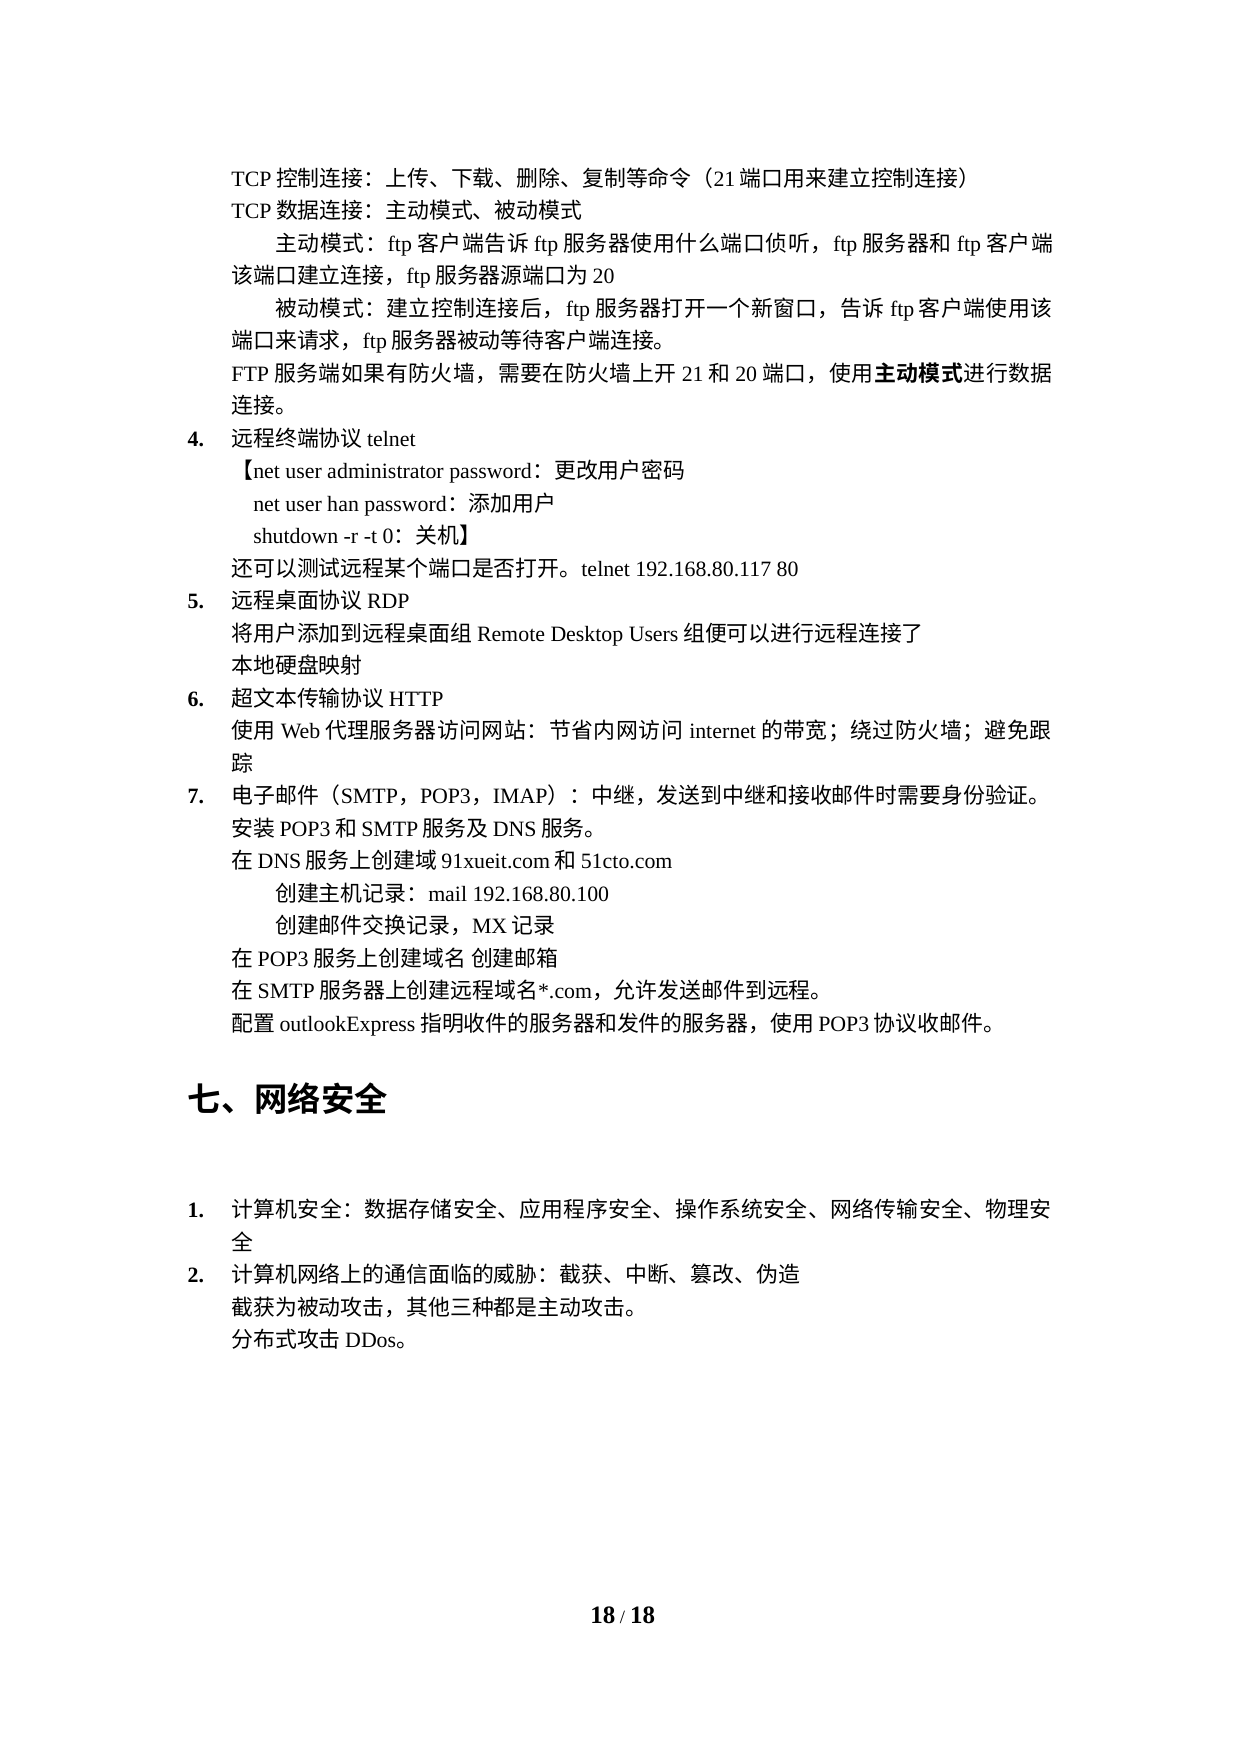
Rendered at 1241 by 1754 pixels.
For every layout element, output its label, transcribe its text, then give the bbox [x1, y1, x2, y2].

list shutdown -r -t 0：关机】 [231, 518, 1053, 550]
list 主动模式：ftp客户端告诉ftp服务器使用什么端口侦听，ftp服务器和ftp客户端该端口建立连接，ftp服务器源端口为20 [231, 225, 1053, 290]
list 将用户添加到远程桌面组 Remote Desktop Users组便可以进行远程连接了 [231, 615, 1053, 648]
list 本地硬盘映射 [231, 648, 1053, 680]
list 在DNS服务上创建域91xueit.com和51cto.com [231, 843, 1053, 875]
list 配置outlookExpress指明收件的服务器和发件的服务器，使用POP3协议收邮件。 [231, 1005, 1053, 1038]
list 远程终端协议telnet [187, 420, 1053, 453]
list 超文本传输协议HTTP [187, 680, 1053, 713]
list 计算机安全：数据存储安全、应用程序安全、操作系统安全、网络传输安全、物理安全 [187, 1192, 1053, 1257]
list 在SMTP服务器上创建远程域名*.com，允许发送邮件到远程。 [231, 973, 1053, 1005]
list 远程桌面协议RDP [187, 583, 1053, 615]
list 电子邮件（SMTP，POP3，IMAP）：中继，发送到中继和接收邮件时需要身份验证。 [187, 778, 1053, 810]
text 还可以测试远程某个端口是否打开。telnet 192.168.80.117 80 [187, 550, 1053, 583]
list 创建主机记录：mail 192.168.80.100 [231, 875, 1053, 908]
list 【net user administrator password：更改用户密码 [231, 453, 1053, 485]
list 安装POP3和SMTP服务及DNS服务。 [231, 810, 1053, 843]
list 被动模式：建立控制连接后，ftp服务器打开一个新窗口，告诉ftp客户端使用该端口来请求，ftp服务器被动等待客户端连接。 [231, 290, 1053, 355]
list FTP服务端如果有防火墙，需要在防火墙上开21和20端口，使用主动模式进行数据连接。 [231, 355, 1053, 420]
subtitle 七、网络安全 [187, 1065, 1053, 1130]
list 创建邮件交换记录，MX记录 [231, 908, 1053, 940]
list 在POP3服务上创建域名 创建邮箱 [231, 940, 1053, 973]
list TCP数据连接：主动模式、被动模式 [231, 193, 1053, 225]
list 计算机网络上的通信面临的威胁：截获、中断、篡改、伪造 [187, 1257, 1053, 1289]
list 截获为被动攻击，其他三种都是主动攻击。 [231, 1289, 1053, 1322]
list 使用Web代理服务器访问网站：节省内网访问internet的带宽；绕过防火墙；避免跟踪 [231, 713, 1053, 778]
list 分布式攻击DDos。 [231, 1322, 1053, 1354]
list net user han password：添加用户 [231, 485, 1053, 518]
list TCP控制连接：上传、下载、删除、复制等命令（21端口用来建立控制连接） [231, 160, 1053, 193]
